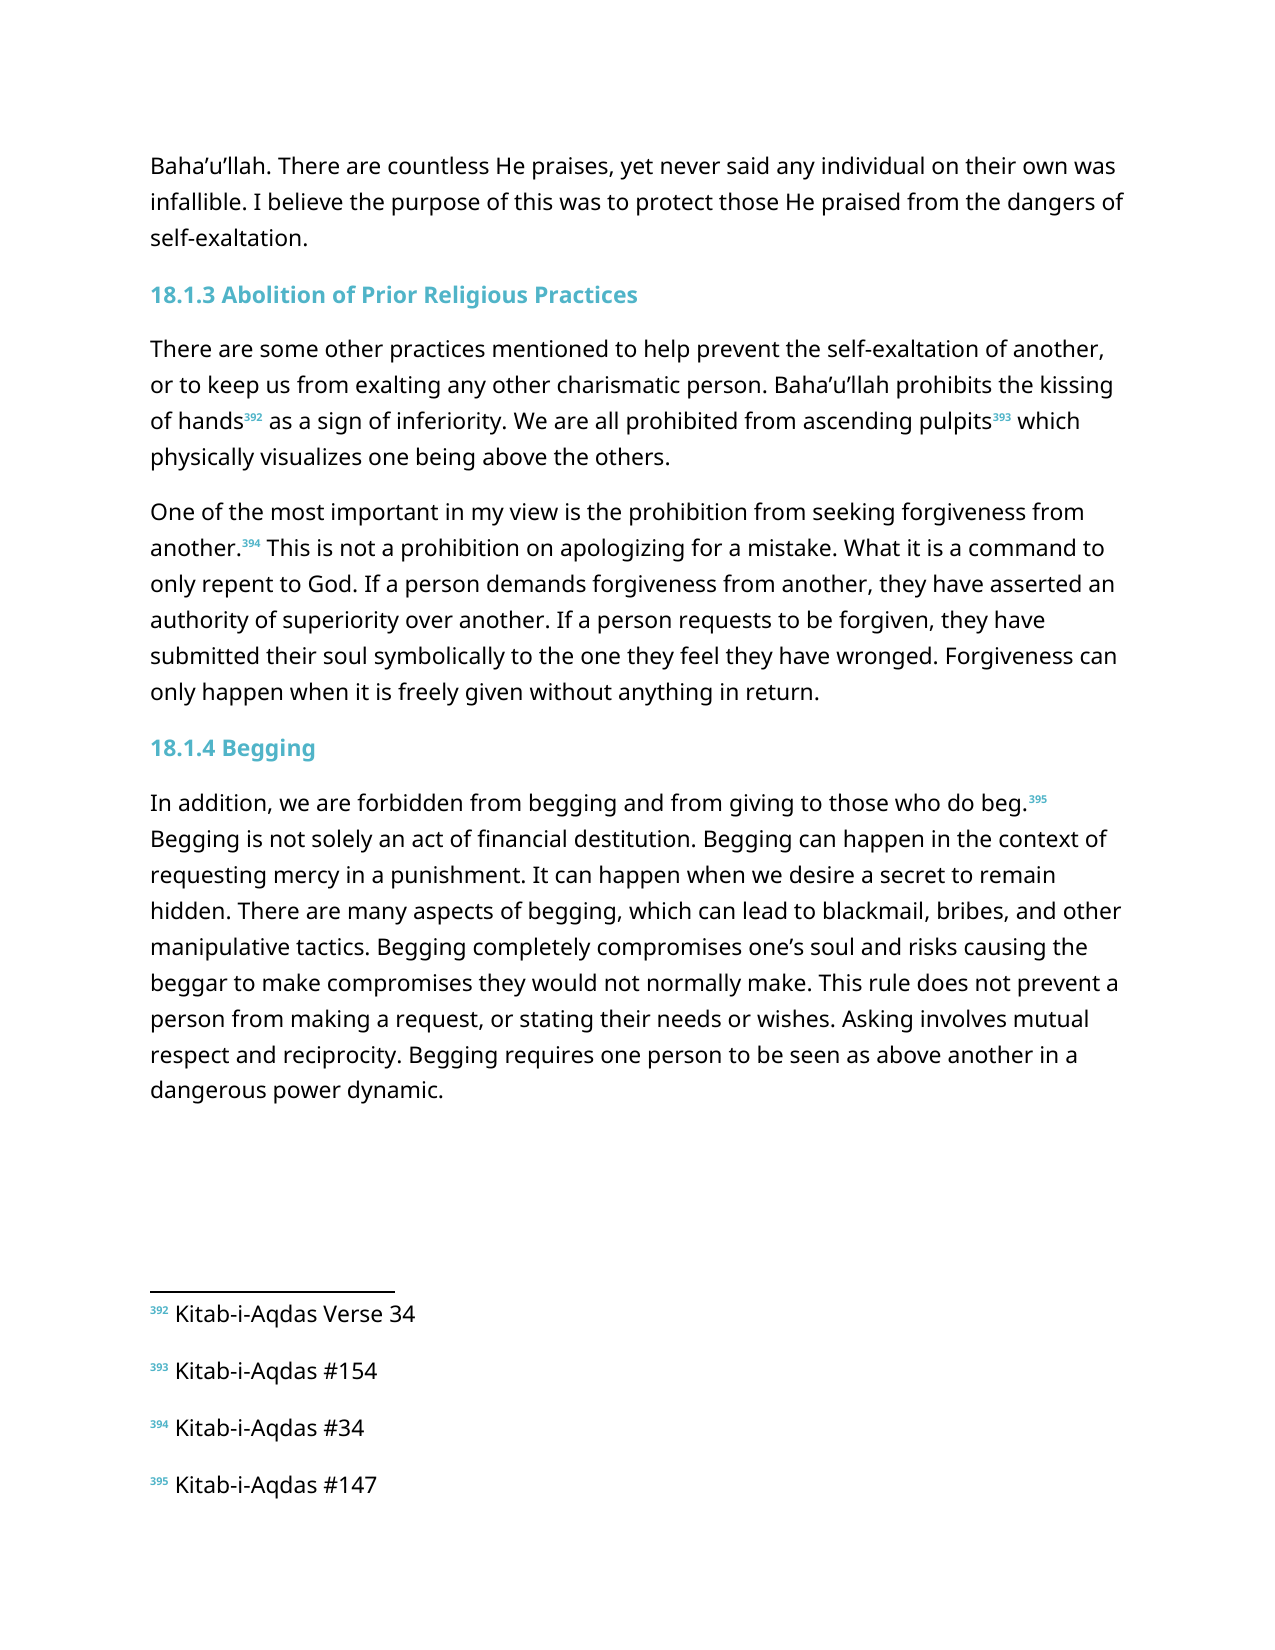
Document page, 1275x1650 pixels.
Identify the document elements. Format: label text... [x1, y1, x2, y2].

text There are some other practices mentioned to help prevent the self-exaltation of another, or to keep us from exalting any other charismatic person. Baha’u’llah prohibits the kissing of hands as a sign of inferiority. We are all prohibited from ascending pulpits which physically visualizes one being above the others. [150, 333, 1125, 472]
text In addition, we are forbidden from begging and from giving to those who do beg. Begging is not solely an act of financial destitution. Begging can happen in the context of requesting mercy in a punishment. It can happen when we desire a secret to remain hidden. There are many aspects of begging, which can lead to blackmail, bribes, and other manipulative tactics. Begging completely compromises one’s soul and risks causing the beggar to make compromises they would not normally make. This rule does not prevent a person from making a request, or stating their needs or wishes. Asking involves mutual respect and reciprocity. Begging requires one person to be seen as above another in a dangerous power dynamic. [150, 787, 1125, 1106]
subtitle 18.1.4 Begging [150, 732, 1125, 763]
subtitle 18.1.3 Abolition of Prior Religious Practices [150, 279, 1125, 310]
text One of the most important in my view is the prohibition from seeking forgiveness from another. This is not a prohibition on apologizing for a mistake. What it is a command to only repent to God. If a person demands forgiveness from another, they have asserted an authority of superiority over another. If a person requests to be forgiven, they have submitted their soul symbolically to the one they feel they have wronged. Forgiveness can only happen when it is freely given without anything in return. [150, 496, 1125, 707]
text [150, 150, 1125, 253]
